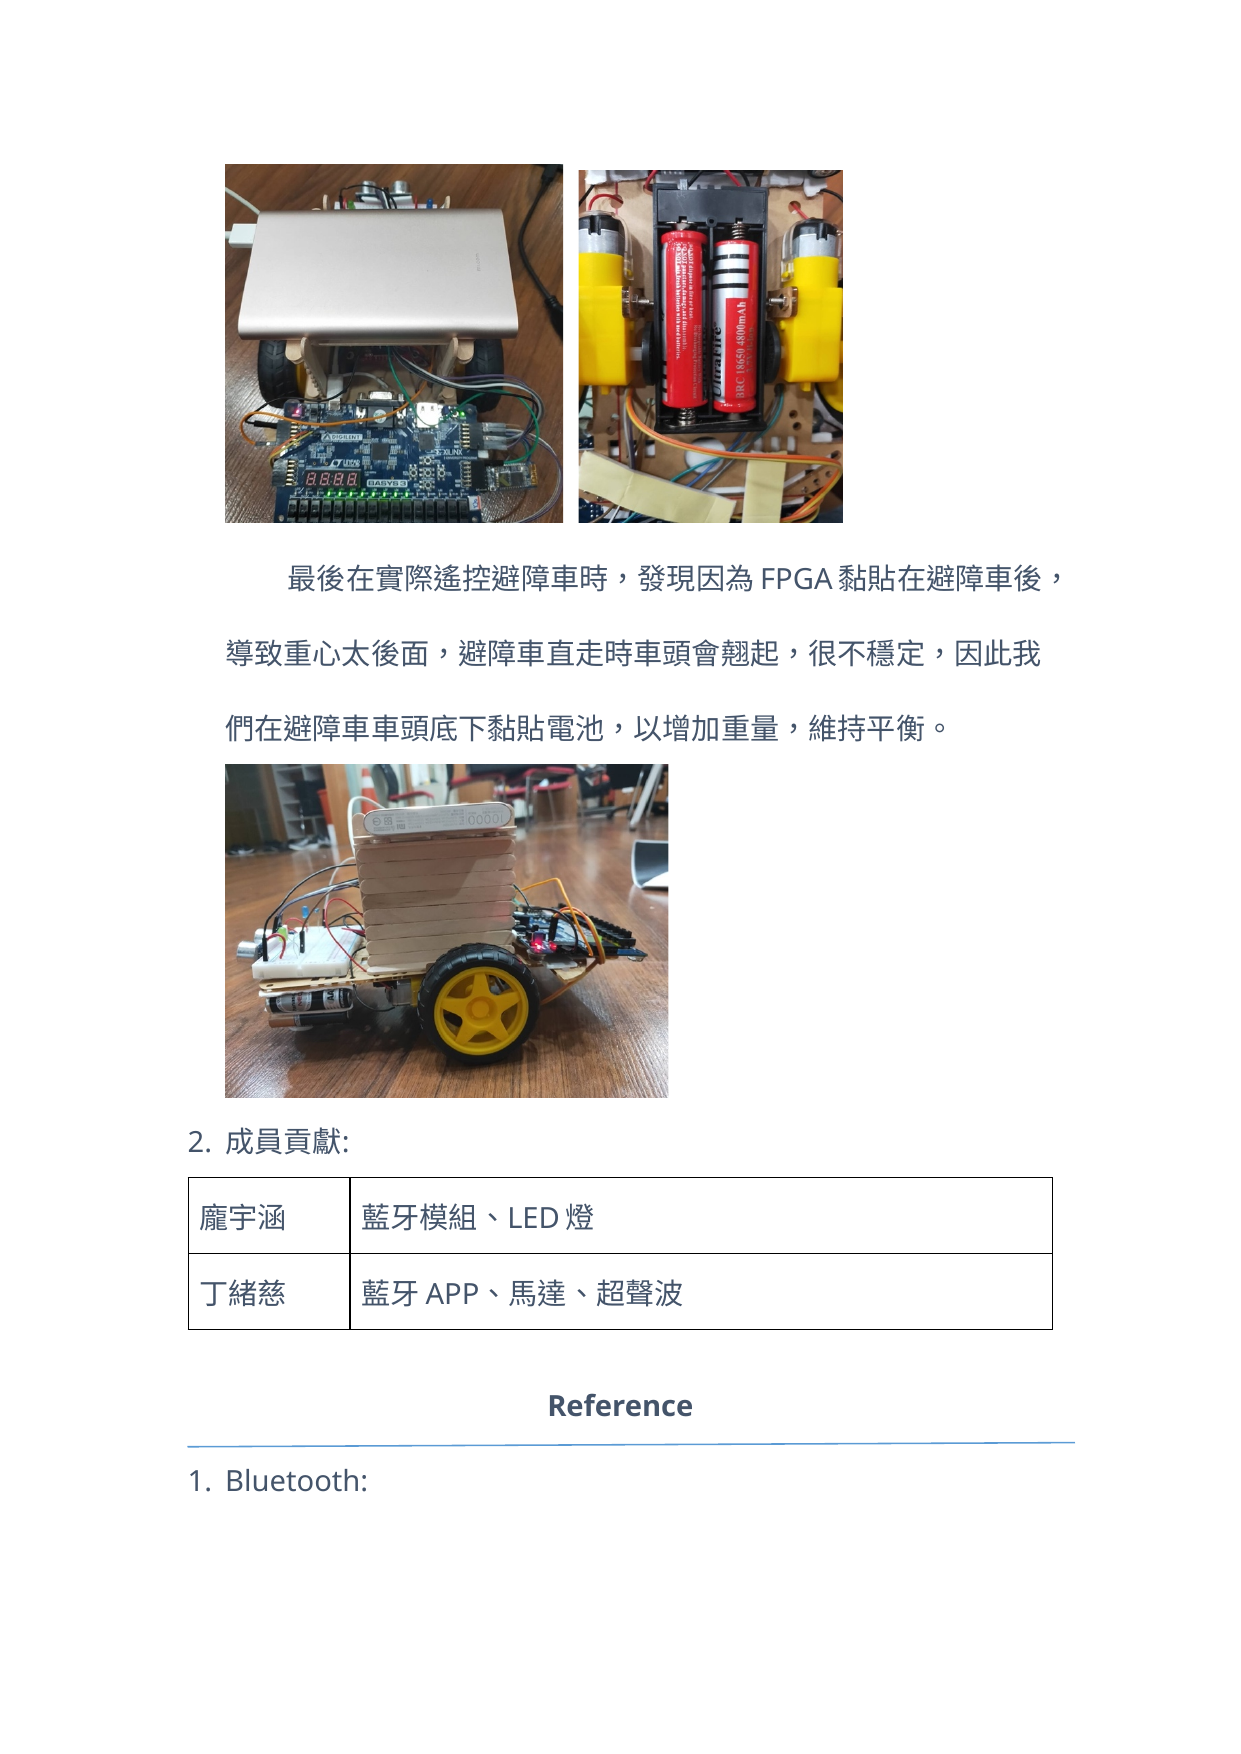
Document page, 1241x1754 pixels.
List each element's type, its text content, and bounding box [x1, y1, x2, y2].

picture [225, 764, 669, 1098]
picture [578, 170, 843, 523]
table_cell 藍牙APP、馬達、超聲波 [351, 1254, 1052, 1329]
table_cell 丁緒慈 [189, 1254, 349, 1329]
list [187, 1444, 1053, 1518]
picture [225, 164, 564, 523]
table_header 藍牙模組、LED燈 [351, 1178, 1052, 1253]
text Reference [187, 1368, 1053, 1443]
list 成員貢獻: [187, 1102, 1053, 1177]
table_header 龐宇涵 [189, 1178, 349, 1253]
list 最後在實際遙控避障車時，發現因為FPGA黏貼在避障車後，導致重心太後面，避障車直走時車頭會翹起，很不穩定，因此我們在避障車車頭底下黏貼電池，以增加重量，維持平衡。 [225, 539, 1053, 764]
